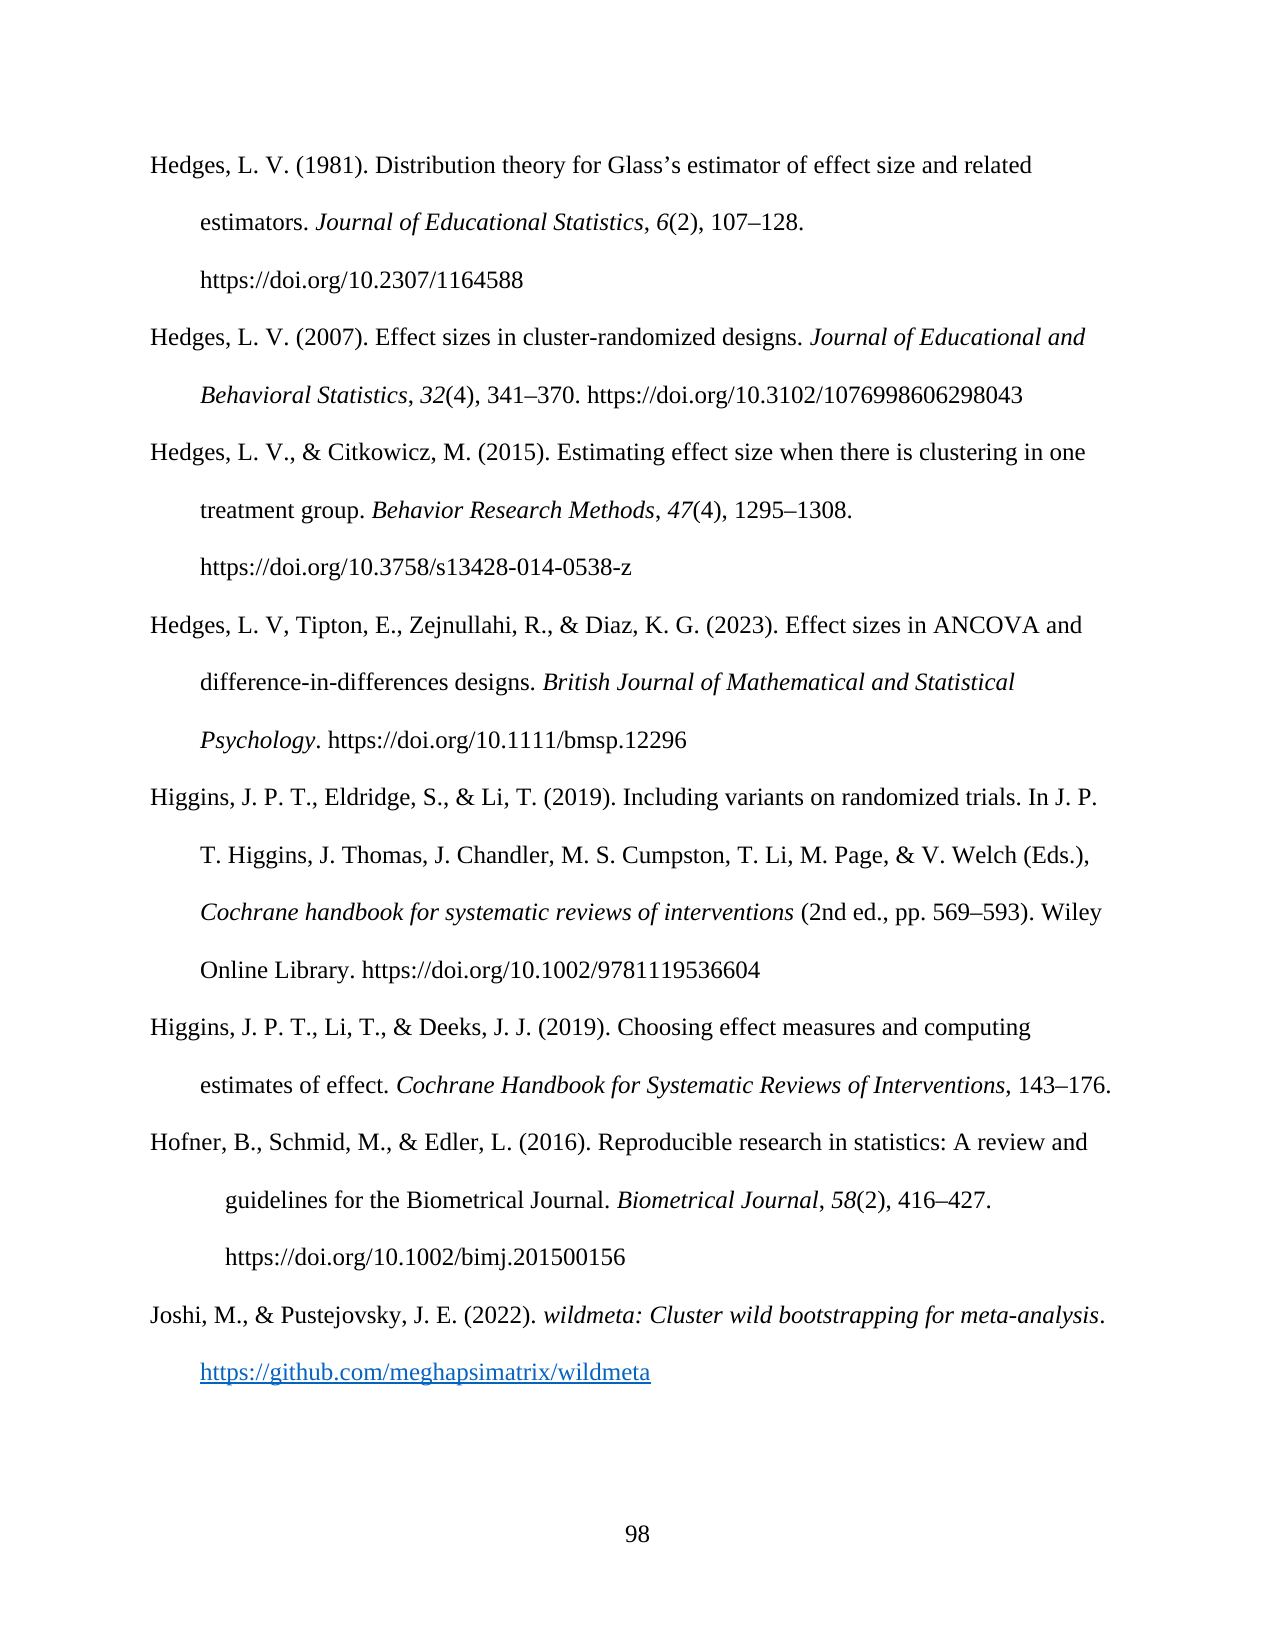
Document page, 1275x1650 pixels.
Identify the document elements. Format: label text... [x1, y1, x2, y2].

text Hedges, L. V., & Citkowicz, M. (2015). Estimating effect size when there is clustering in one treatment group. Behavior Research Methods, 47(4), 1295–1308. https://doi.org/10.3758/s13428-014-0538-z [150, 437, 1125, 581]
text Higgins, J. P. T., Li, T., & Deeks, J. J. (2019). Choosing effect measures and computing estimates of effect. Cochrane Handbook for Systematic Reviews of Interventions, 143–176. [150, 1012, 1125, 1099]
text Hofner, B., Schmid, M., & Edler, L. (2016). Reproducible research in statistics: A review and guidelines for the Biometrical Journal. Biometrical Journal, 58(2), 416–427. https://doi.org/10.1002/bimj.201500156 [150, 1127, 1125, 1271]
text Higgins, J. P. T., Eldridge, S., & Li, T. (2019). Including variants on randomized trials. In J. P. T. Higgins, J. Thomas, J. Chandler, M. S. Cumpston, T. Li, M. Page, & V. Welch (Eds.), Cochrane handbook for systematic reviews of interventions (2nd ed., pp. 569–593). Wiley Online Library. https://doi.org/10.1002/9781119536604 [150, 782, 1125, 984]
text Hedges, L. V. (2007). Effect sizes in cluster-randomized designs. Journal of Educational and Behavioral Statistics, 32(4), 341–370. https://doi.org/10.3102/1076998606298043 [150, 322, 1125, 409]
text Hedges, L. V, Tipton, E., Zejnullahi, R., & Diaz, K. G. (2023). Effect sizes in ANCOVA and difference-in-differences designs. British Journal of Mathematical and Statistical Psychology. https://doi.org/10.1111/bmsp.12296 [150, 610, 1125, 754]
text Hedges, L. V. (1981). Distribution theory for Glass’s estimator of effect size and related estimators. Journal of Educational Statistics, 6(2), 107–128. https://doi.org/10.2307/1164588 [150, 150, 1125, 294]
text Joshi, M., & Pustejovsky, J. E. (2022). wildmeta: Cluster wild bootstrapping for meta-analysis. https://github.com/meghapsimatrix/wildmeta [150, 1300, 1125, 1386]
